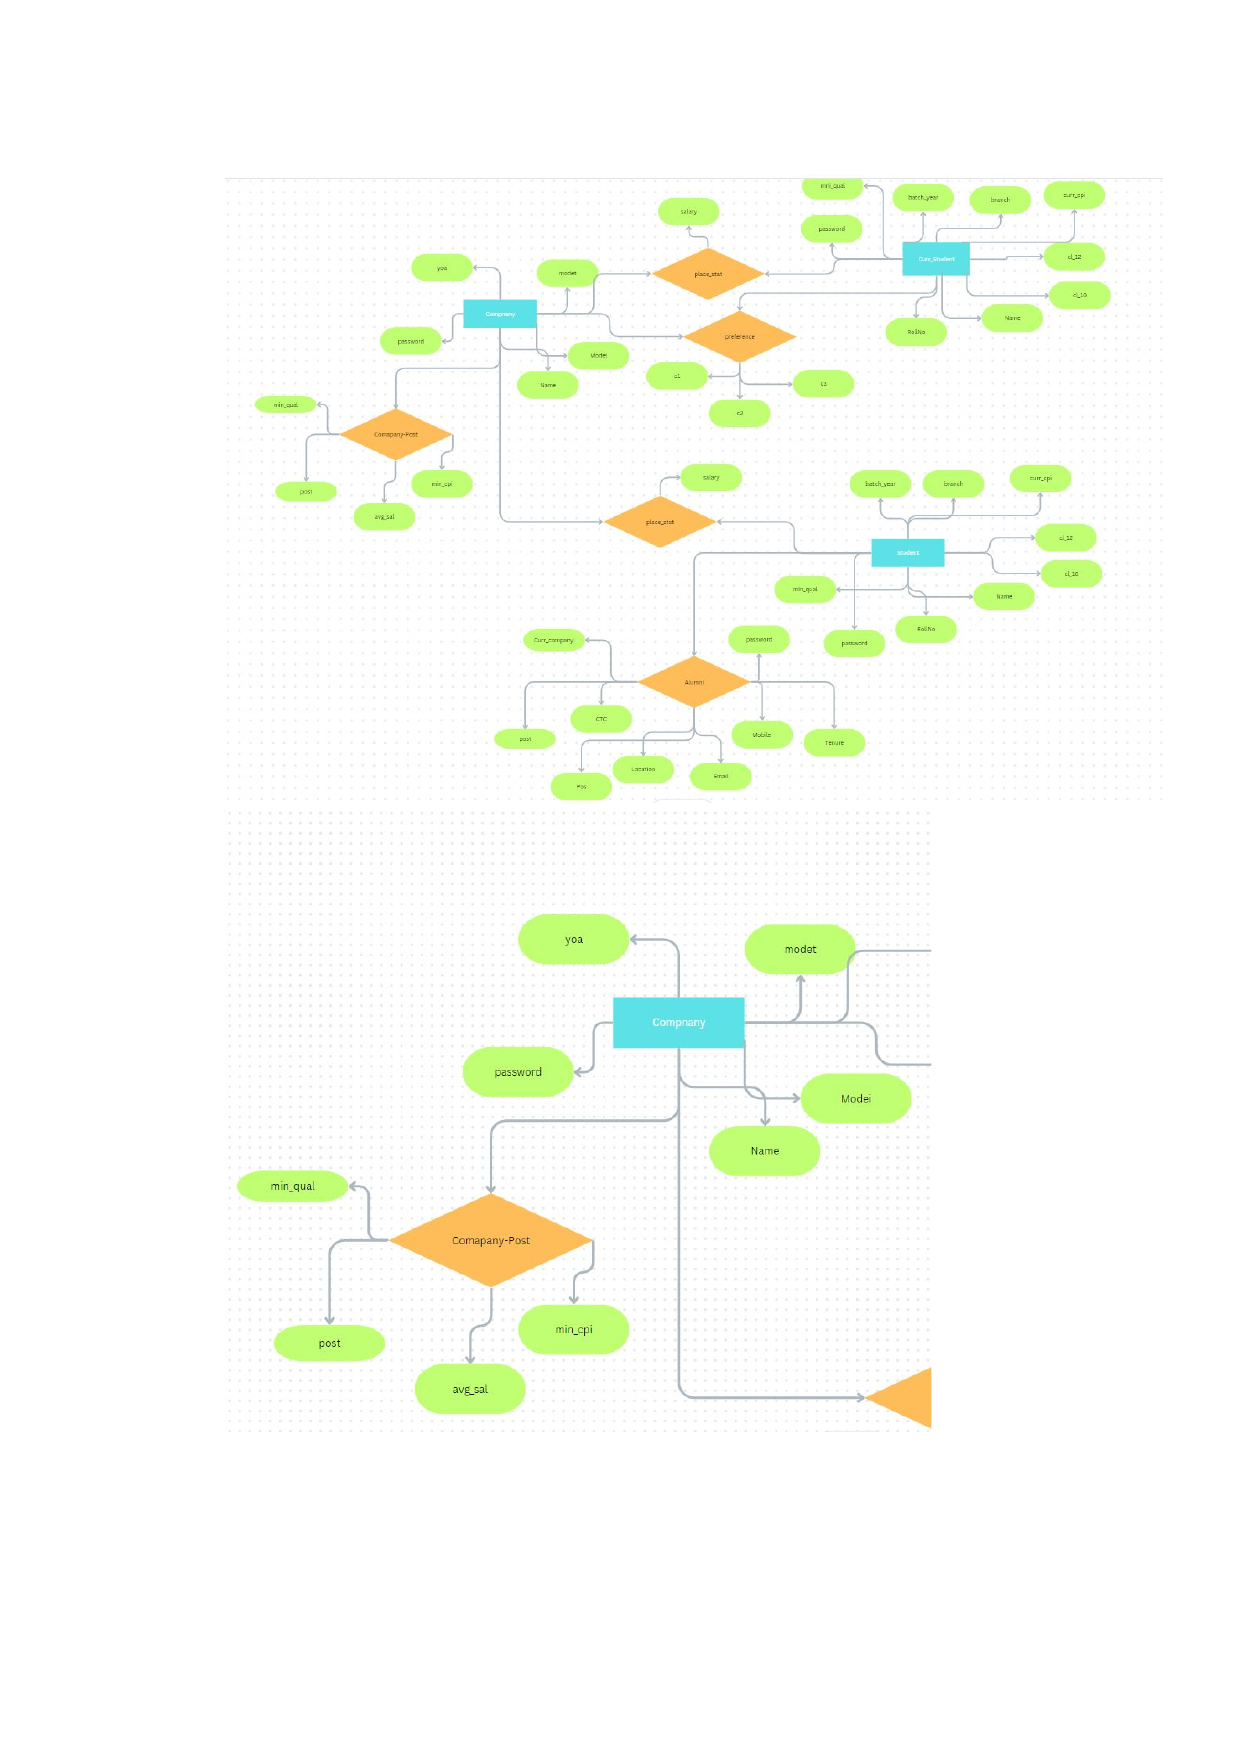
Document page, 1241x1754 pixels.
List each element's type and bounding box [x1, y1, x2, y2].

picture [225, 150, 1164, 803]
picture [225, 804, 932, 1432]
